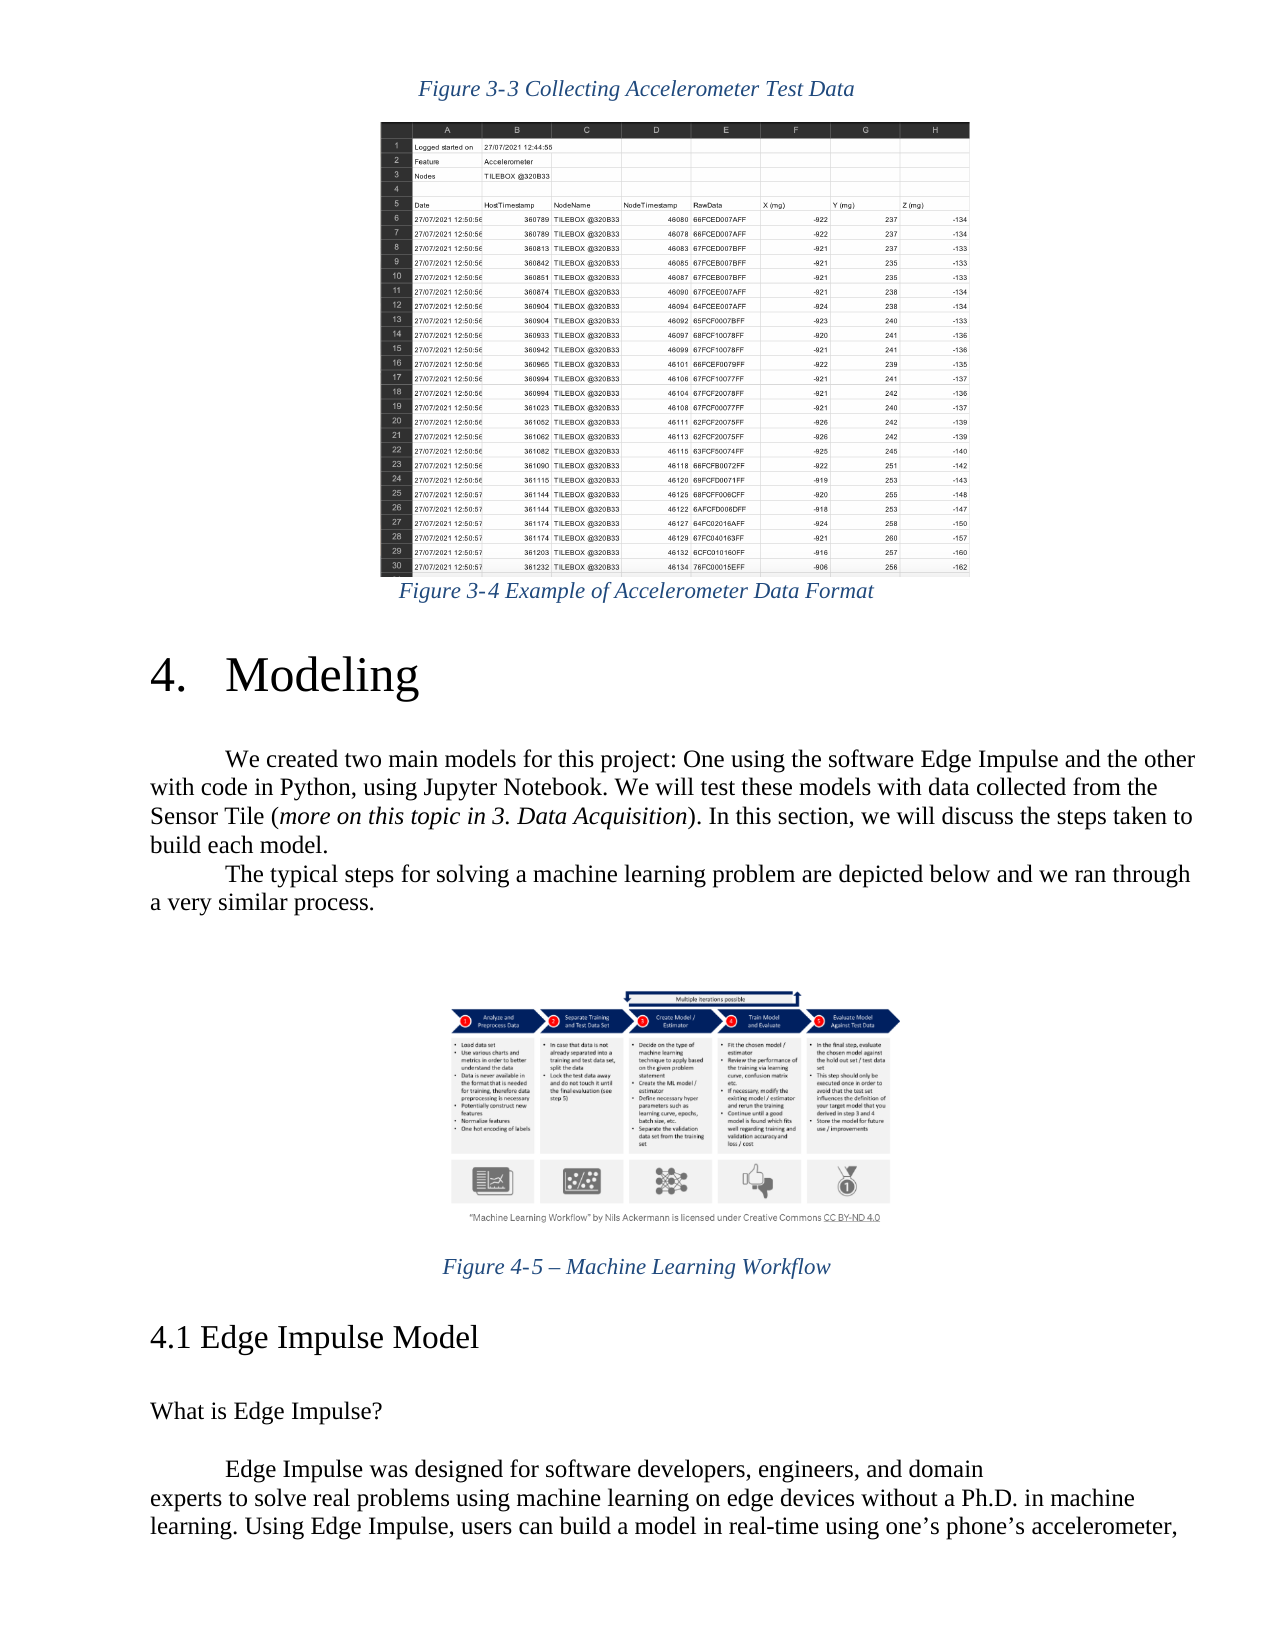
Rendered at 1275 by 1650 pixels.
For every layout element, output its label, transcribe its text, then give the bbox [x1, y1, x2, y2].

picture [450, 973, 901, 1225]
text What is Edge Impulse? [150, 1396, 1200, 1425]
subtitle Modeling [150, 645, 1200, 702]
text The typical steps for solving a machine learning problem are depicted below and we ran through a very similar process. [150, 859, 1200, 916]
picture [380, 122, 970, 577]
text We created two main models for this project: One using the software Edge Impulse and the other with code in Python, using Jupyter Notebook. We will test these models with data collected from the Sensor Tile (more on this topic in 3. Data Acquisition). In this section, we will discuss the steps taken to build each model. [150, 744, 1200, 859]
subtitle 4.1 Edge Impulse Model [75, 1317, 1200, 1355]
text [150, 1483, 1200, 1540]
text Edge Impulse was designed for software developers, engineers, and domain [225, 1454, 1200, 1483]
